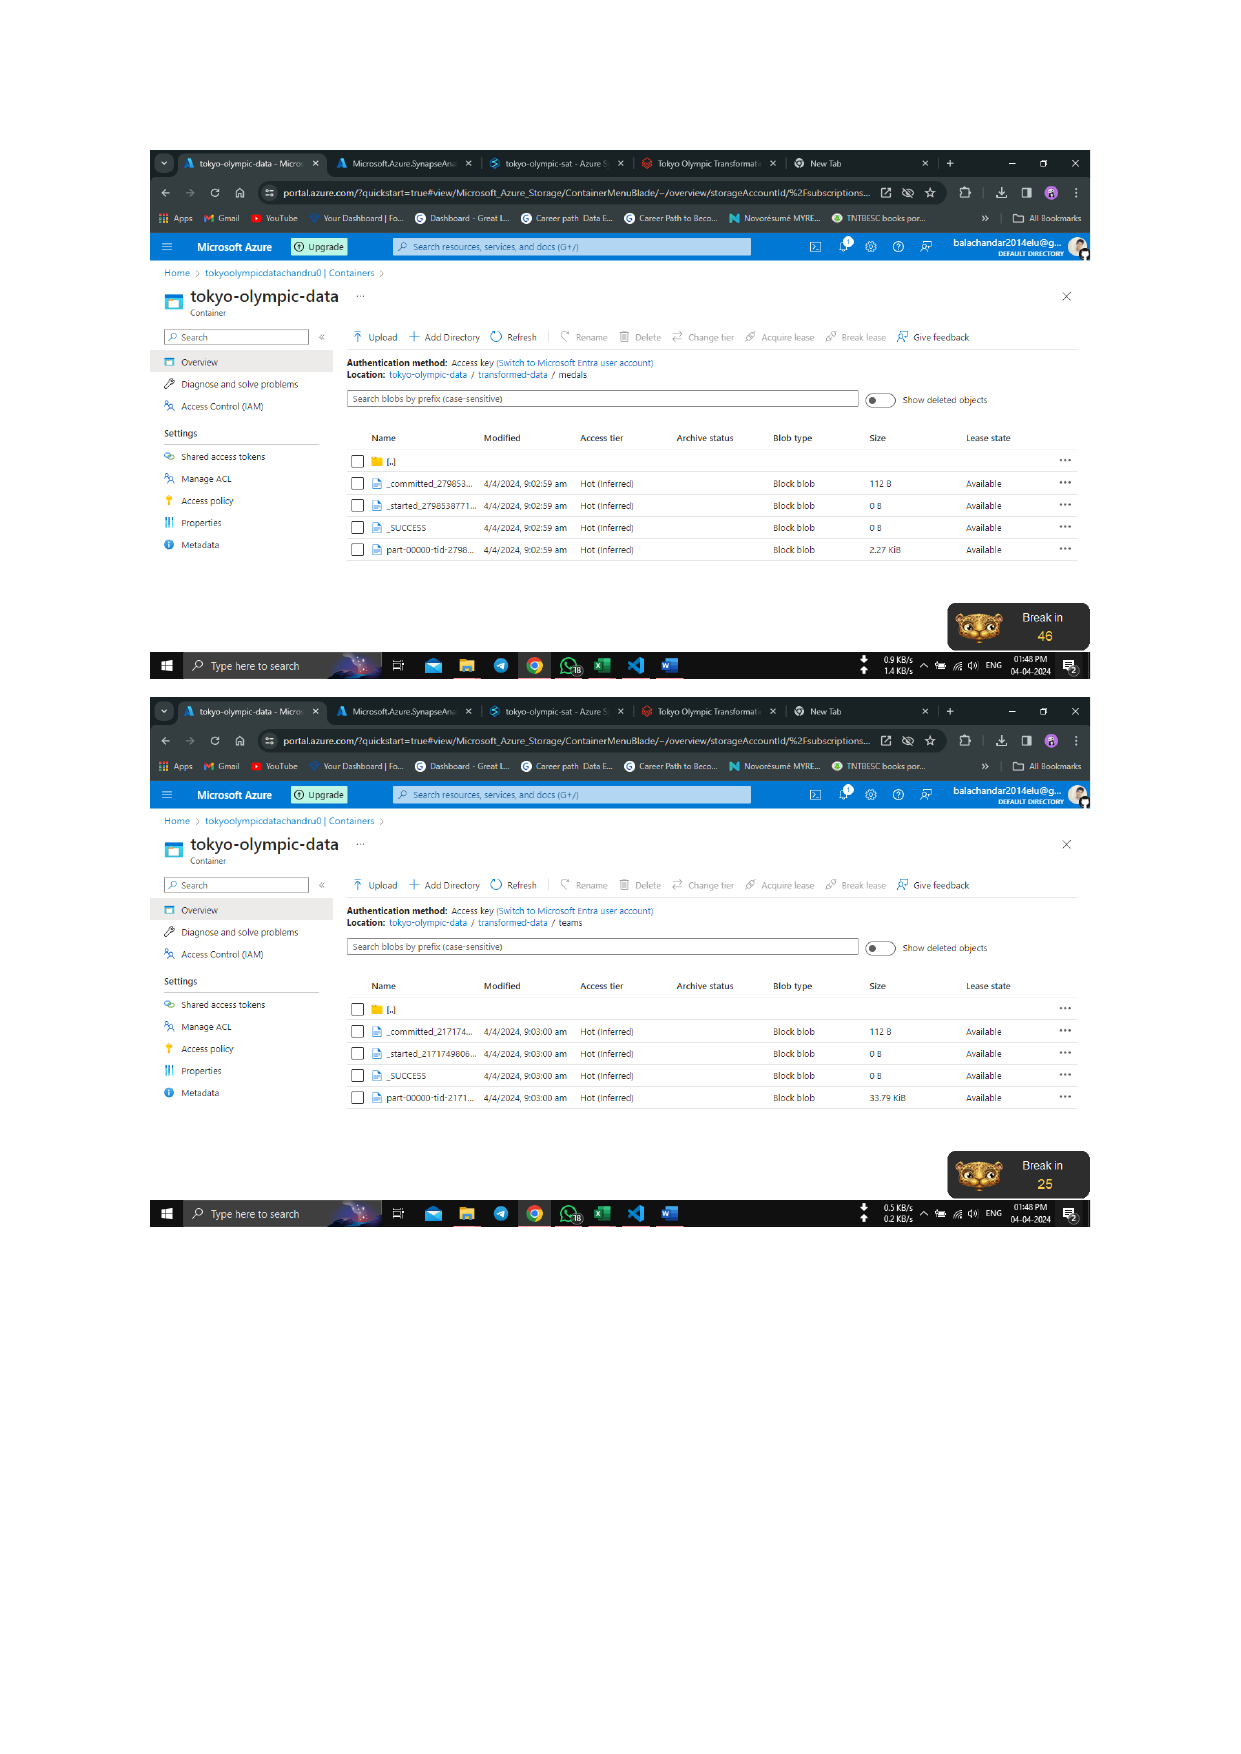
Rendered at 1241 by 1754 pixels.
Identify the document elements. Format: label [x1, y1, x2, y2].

picture [150, 697, 1091, 1227]
picture [150, 150, 1091, 679]
